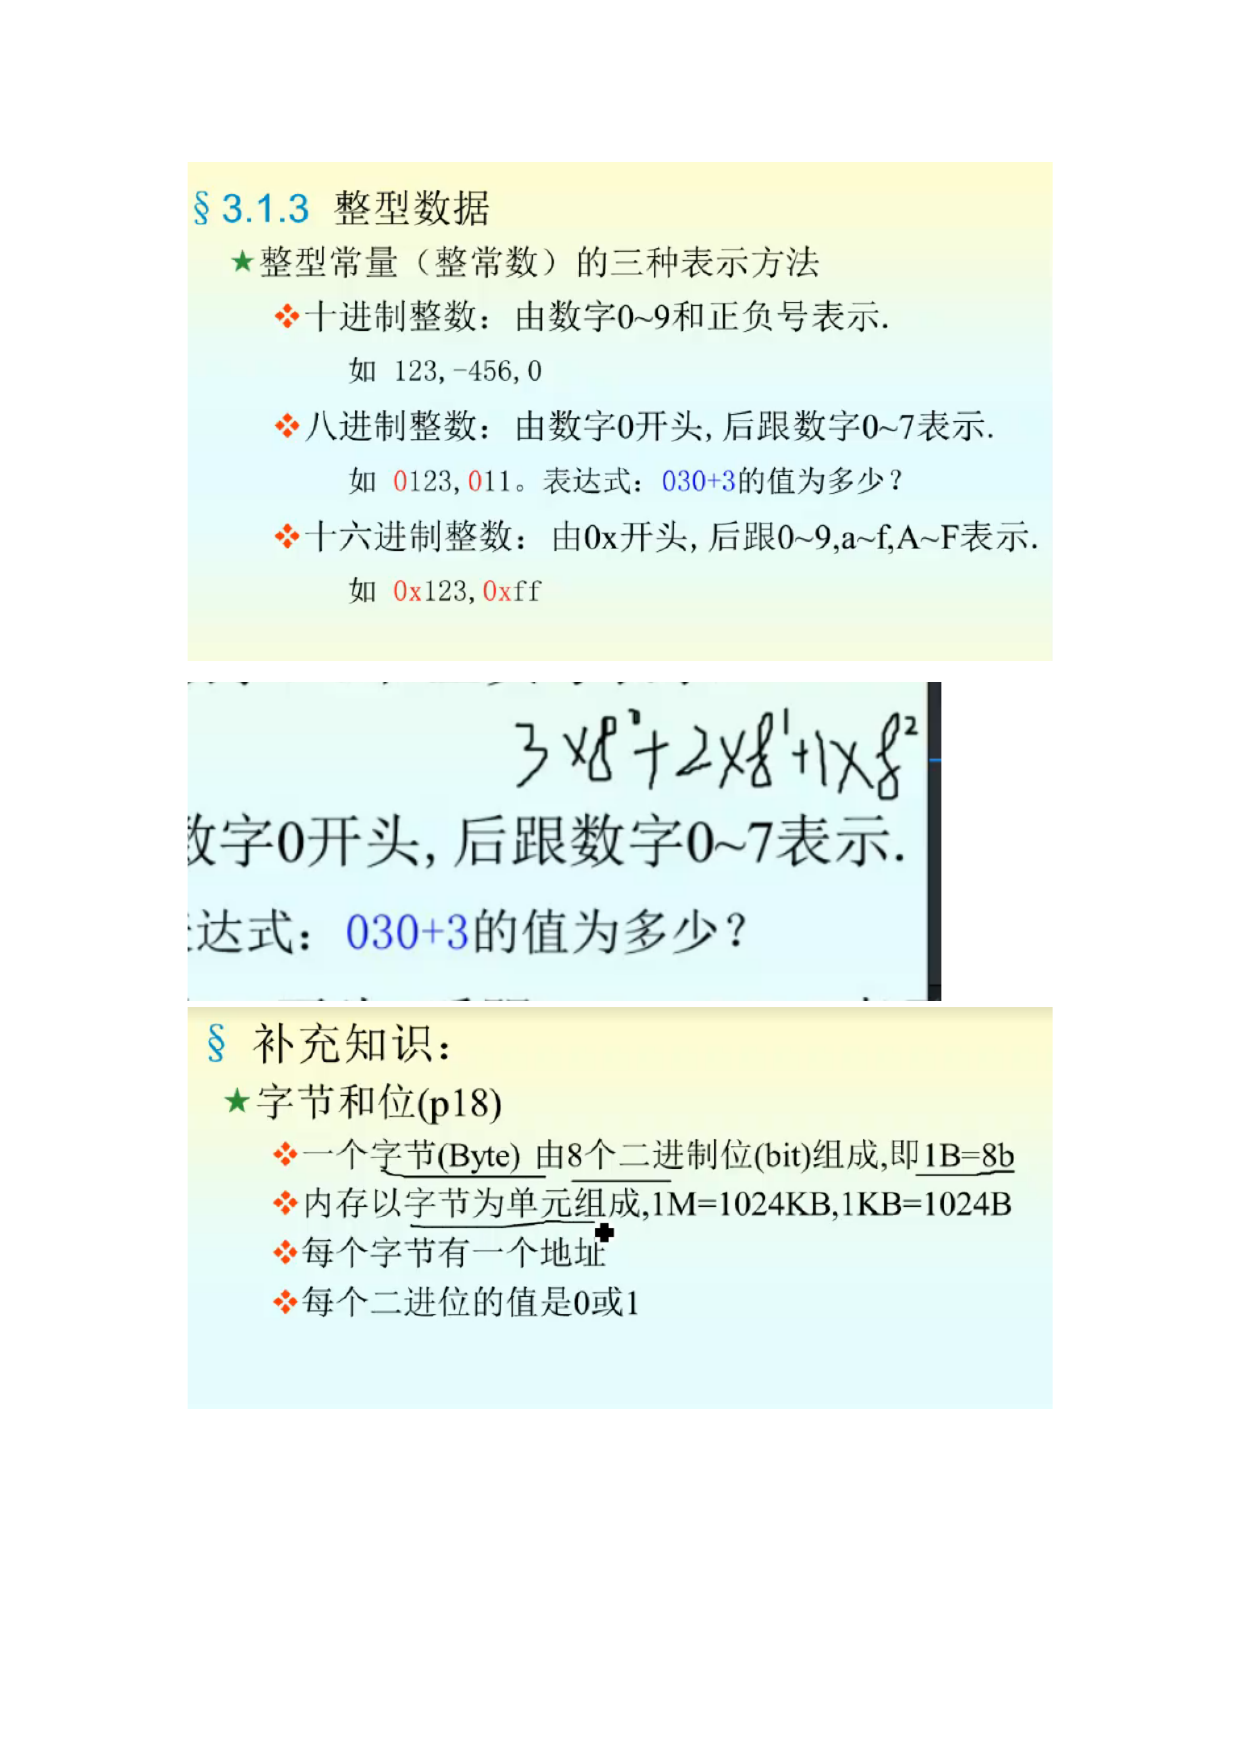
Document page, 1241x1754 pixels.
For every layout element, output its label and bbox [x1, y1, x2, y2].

picture [187, 1007, 1053, 1409]
picture [187, 162, 1053, 661]
picture [187, 682, 942, 1001]
